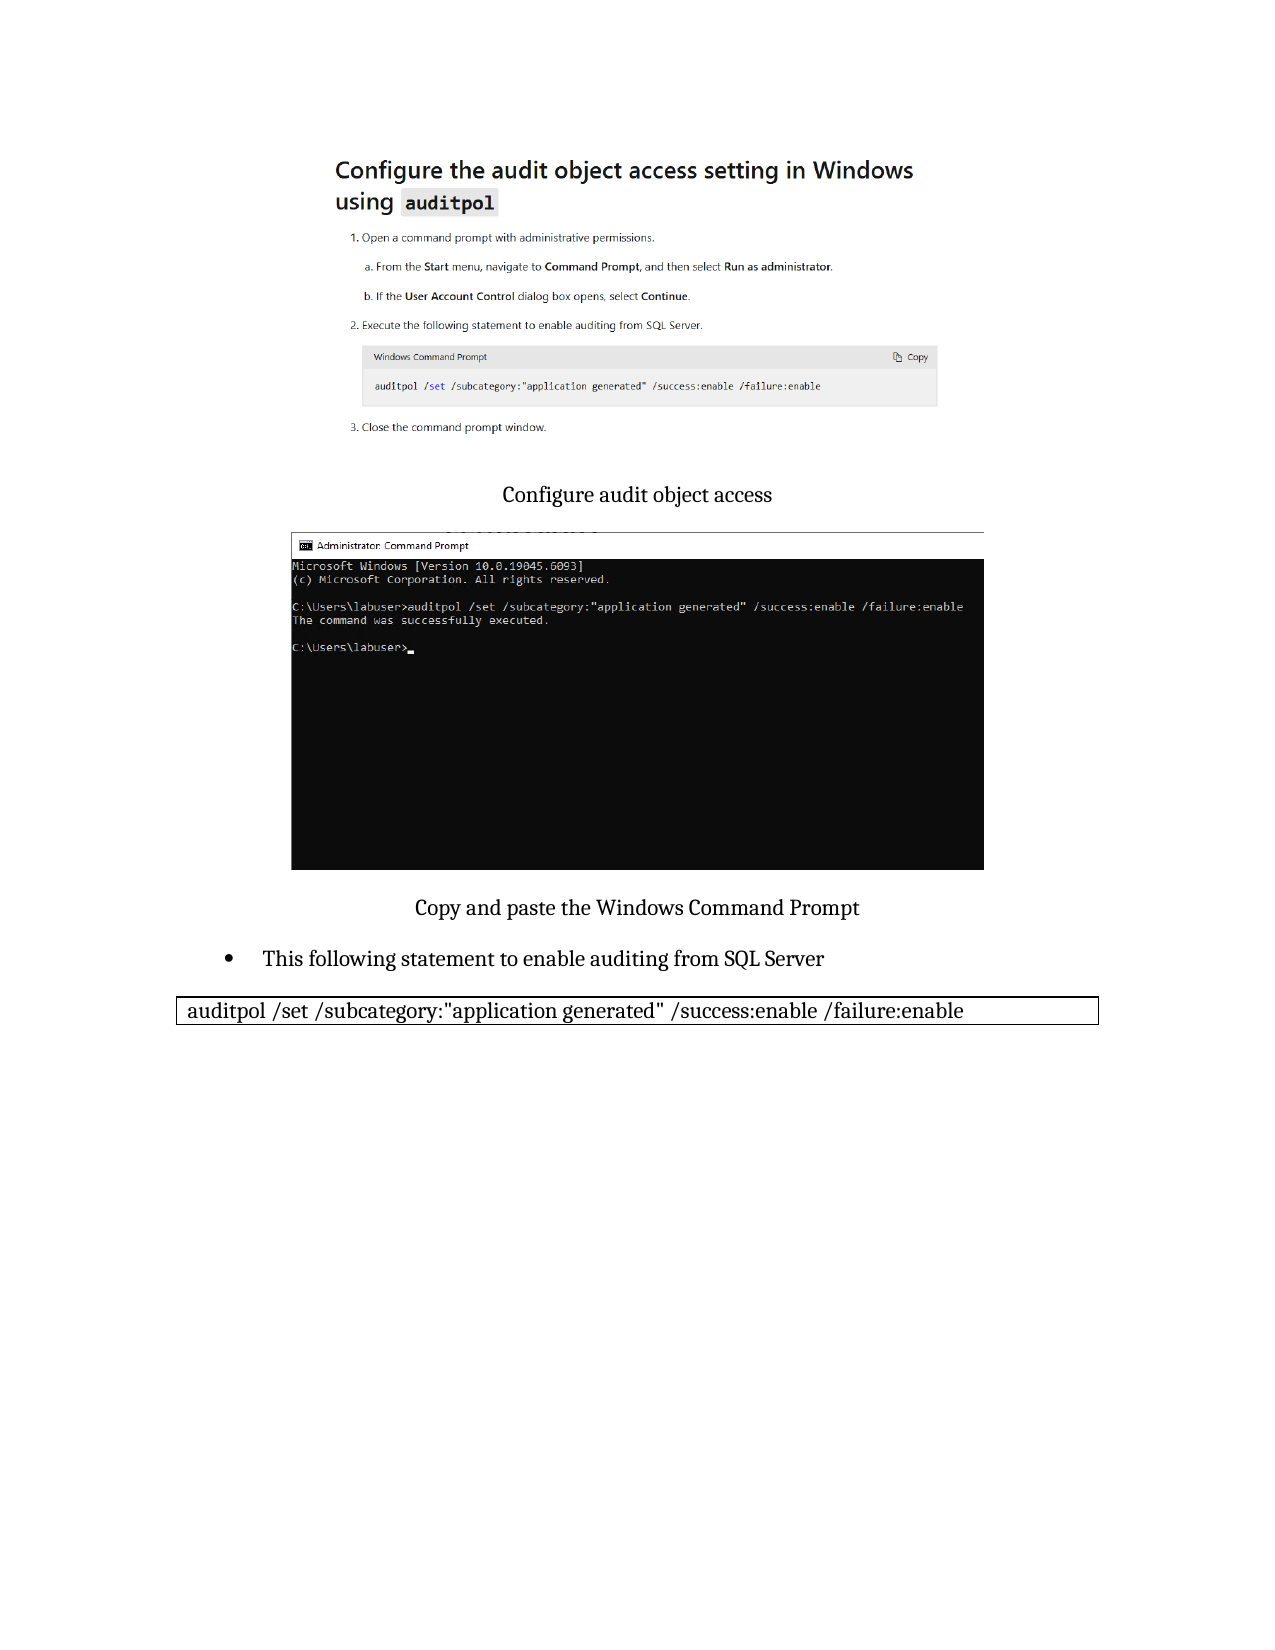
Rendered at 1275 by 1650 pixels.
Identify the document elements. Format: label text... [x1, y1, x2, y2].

table_header auditpol /set /subcategory:"application generated" /success:enable /failure:enable [177, 998, 1098, 1024]
picture [291, 532, 984, 870]
text Copy and paste the Windows Command Prompt [187, 894, 1087, 921]
list This following statement to enable auditing from SQL Server [225, 945, 1087, 972]
text Configure audit object access [187, 482, 1087, 508]
picture [323, 150, 952, 457]
